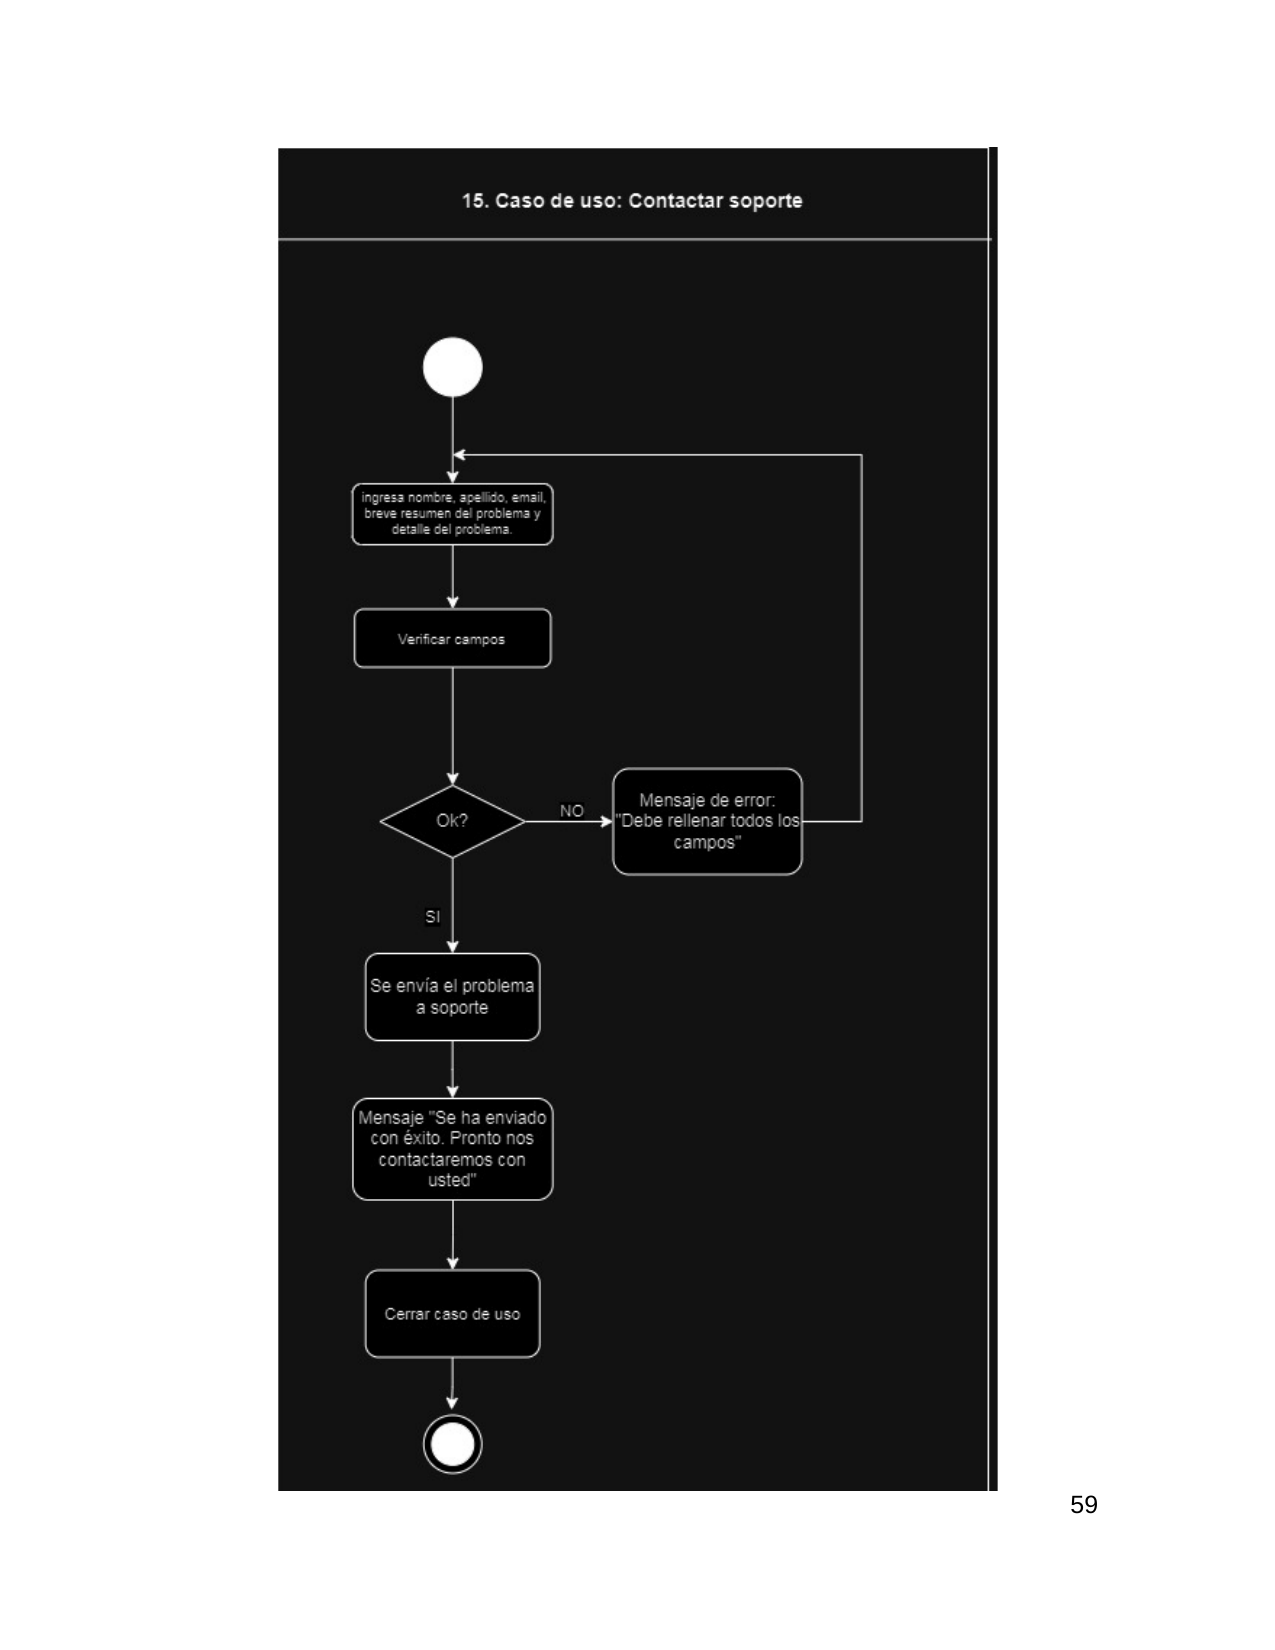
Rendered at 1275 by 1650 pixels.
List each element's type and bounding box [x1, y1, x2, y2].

picture [277, 147, 998, 1491]
